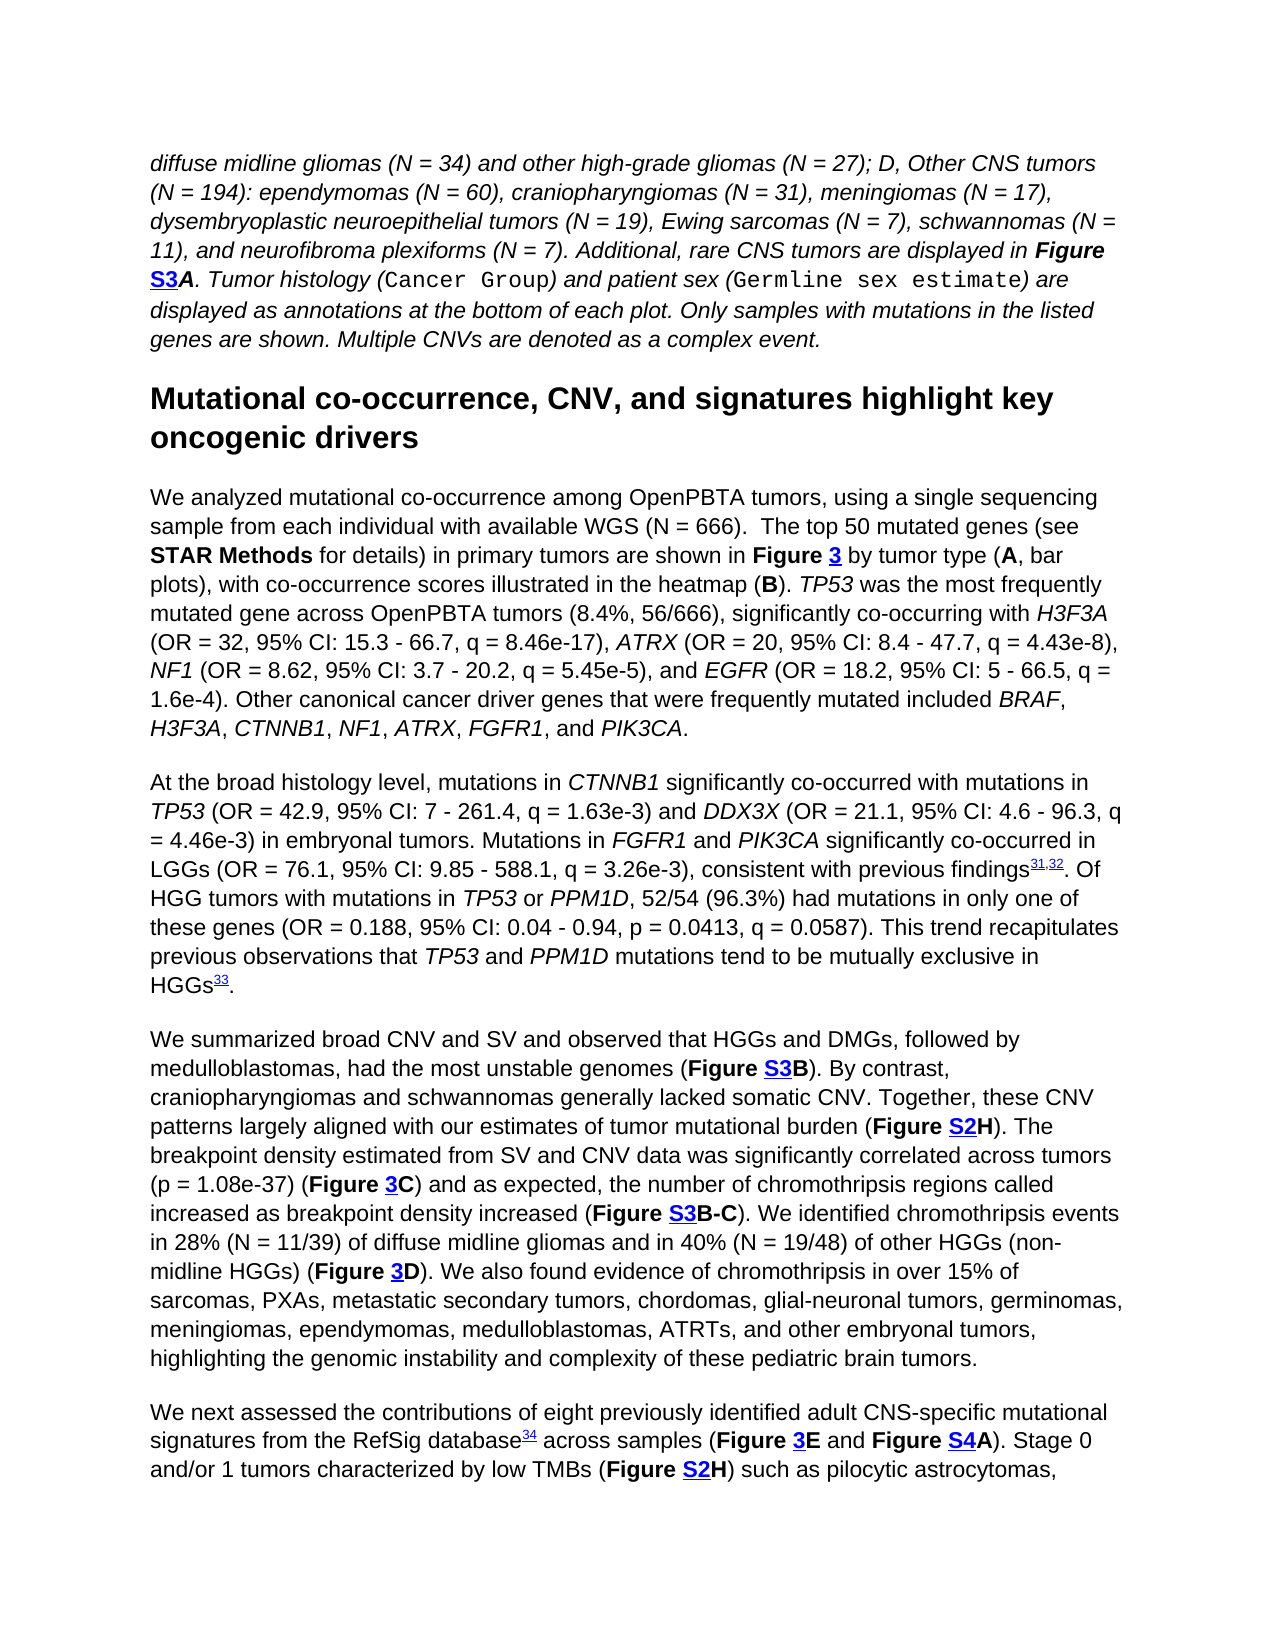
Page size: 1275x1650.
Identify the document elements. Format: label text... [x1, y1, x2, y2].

subtitle Mutational co-occurrence, CNV, and signatures highlight key oncogenic drivers [150, 380, 1125, 455]
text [150, 150, 1125, 352]
text We summarized broad CNV and SV and observed that HGGs and DMGs, followed by medulloblastomas, had the most unstable genomes (Figure S3B). By contrast, craniopharyngiomas and schwannomas generally lacked somatic CNV. Together, these CNV patterns largely aligned with our estimates of tumor mutational burden (Figure S2H). The breakpoint density estimated from SV and CNV data was significantly correlated across tumors (p = 1.08e-37) (Figure 3C) and as expected, the number of chromothripsis regions called increased as breakpoint density increased (Figure S3B-C). We identified chromothripsis events in 28% (N = 11/39) of diffuse midline gliomas and in 40% (N = 19/48) of other HGGs (non-midline HGGs) (Figure 3D). We also found evidence of chromothripsis in over 15% of sarcomas, PXAs, metastatic secondary tumors, chordomas, glial-neuronal tumors, germinomas, meningiomas, ependymomas, medulloblastomas, ATRTs, and other embryonal tumors, highlighting the genomic instability and complexity of these pediatric brain tumors. [150, 1026, 1125, 1371]
text We analyzed mutational co-occurrence among OpenPBTA tumors, using a single sequencing sample from each individual with available WGS (N = 666). The top 50 mutated genes (see STAR Methods for details) in primary tumors are shown in Figure 3 by tumor type (A, bar plots), with co-occurrence scores illustrated in the heatmap (B). TP53 was the most frequently mutated gene across OpenPBTA tumors (8.4%, 56/666), significantly co-occurring with H3F3A (OR = 32, 95% CI: 15.3 - 66.7, q = 8.46e-17), ATRX (OR = 20, 95% CI: 8.4 - 47.7, q = 4.43e-8), NF1 (OR = 8.62, 95% CI: 3.7 - 20.2, q = 5.45e-5), and EGFR (OR = 18.2, 95% CI: 5 - 66.5, q = 1.6e-4). Other canonical cancer driver genes that were frequently mutated included BRAF, H3F3A, CTNNB1, NF1, ATRX, FGFR1, and PIK3CA. [150, 484, 1125, 742]
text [150, 1398, 1125, 1483]
text At the broad histology level, mutations in CTNNB1 significantly co-occurred with mutations in TP53 (OR = 42.9, 95% CI: 7 - 261.4, q = 1.63e-3) and DDX3X (OR = 21.1, 95% CI: 4.6 - 96.3, q = 4.46e-3) in embryonal tumors. Mutations in FGFR1 and PIK3CA significantly co-occurred in LGGs (OR = 76.1, 95% CI: 9.85 - 588.1, q = 3.26e-3), consistent with previous findings31,32. Of HGG tumors with mutations in TP53 or PPM1D, 52/54 (96.3%) had mutations in only one of these genes (OR = 0.188, 95% CI: 0.04 - 0.94, p = 0.0413, q = 0.0587). This trend recapitulates previous observations that TP53 and PPM1D mutations tend to be mutually exclusive in HGGs33. [150, 769, 1125, 998]
